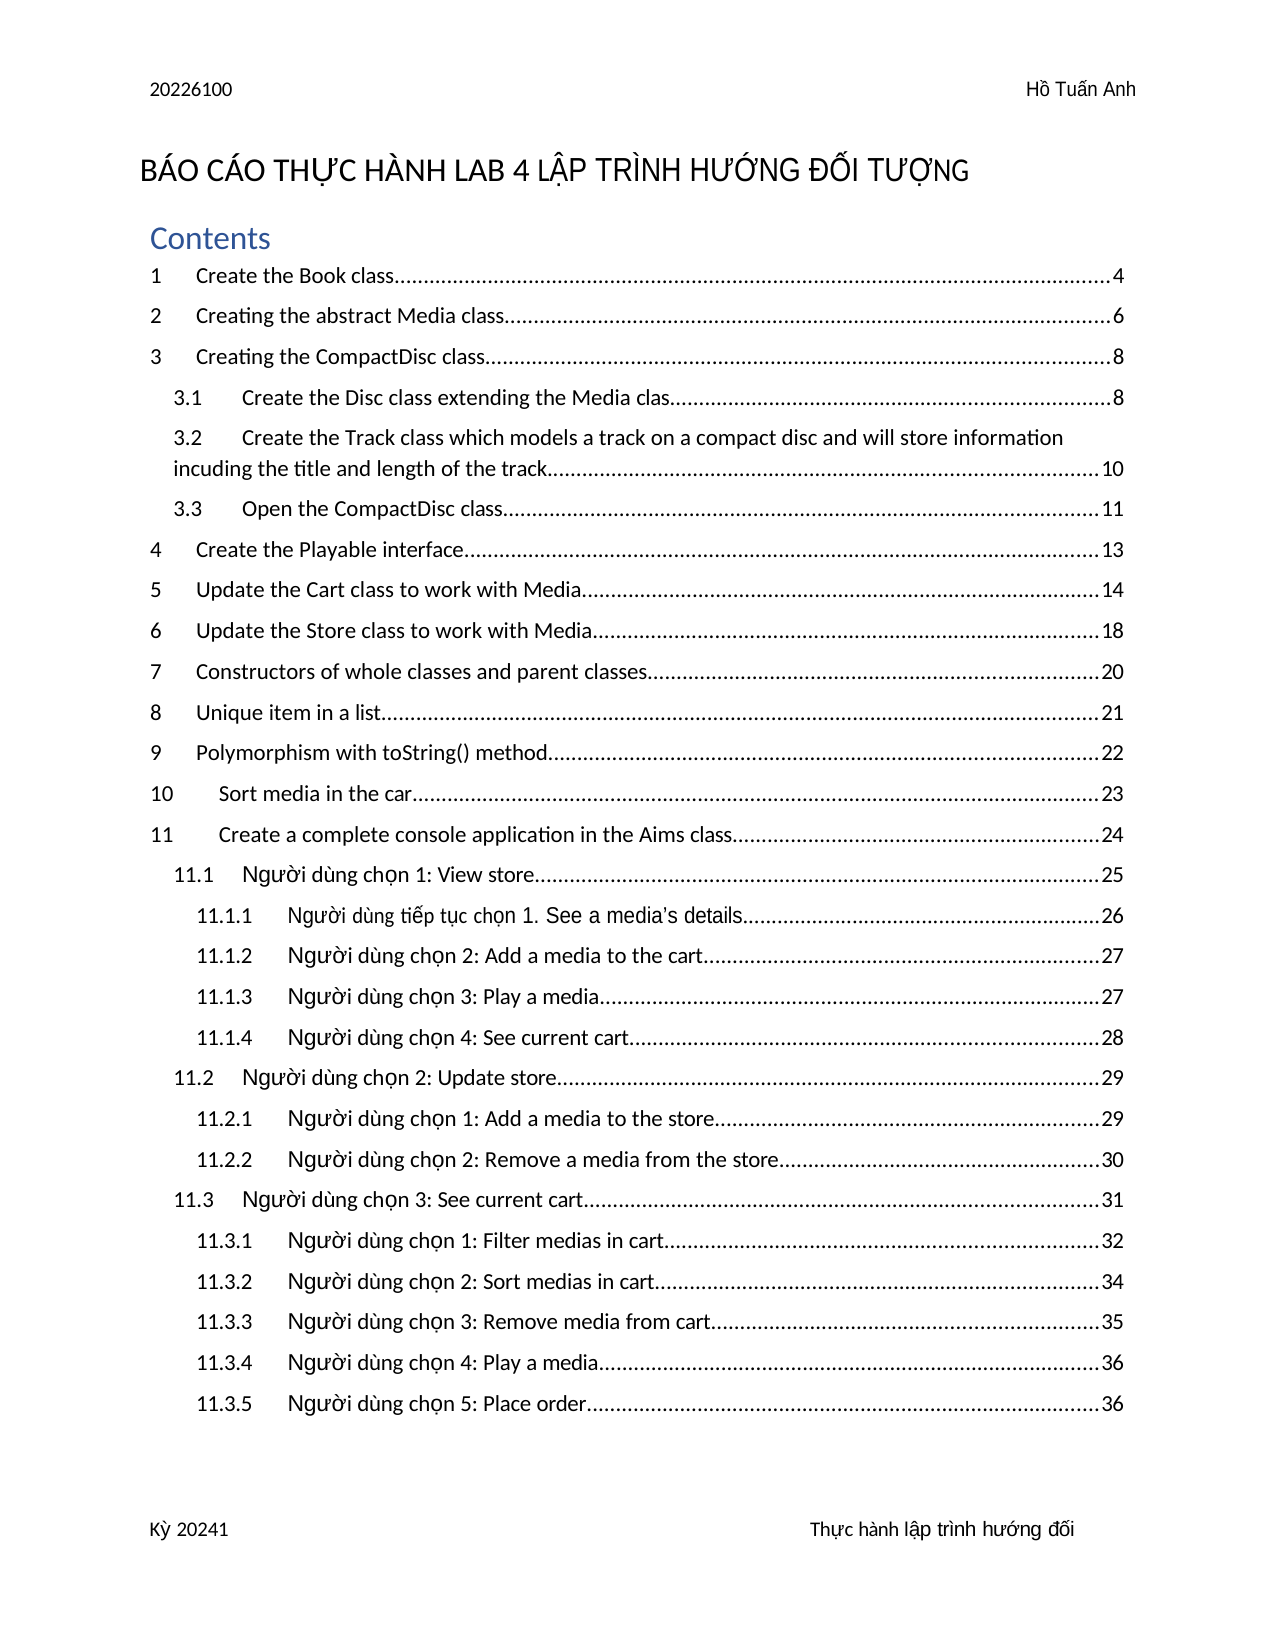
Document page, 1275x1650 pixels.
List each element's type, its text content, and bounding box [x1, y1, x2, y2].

text Contents [150, 217, 1135, 258]
text BÁO CÁO THỰC HÀNH LAB 4 LẬP TRÌNH HƯỚNG ĐỐI TƯỢNG [139, 149, 1135, 189]
